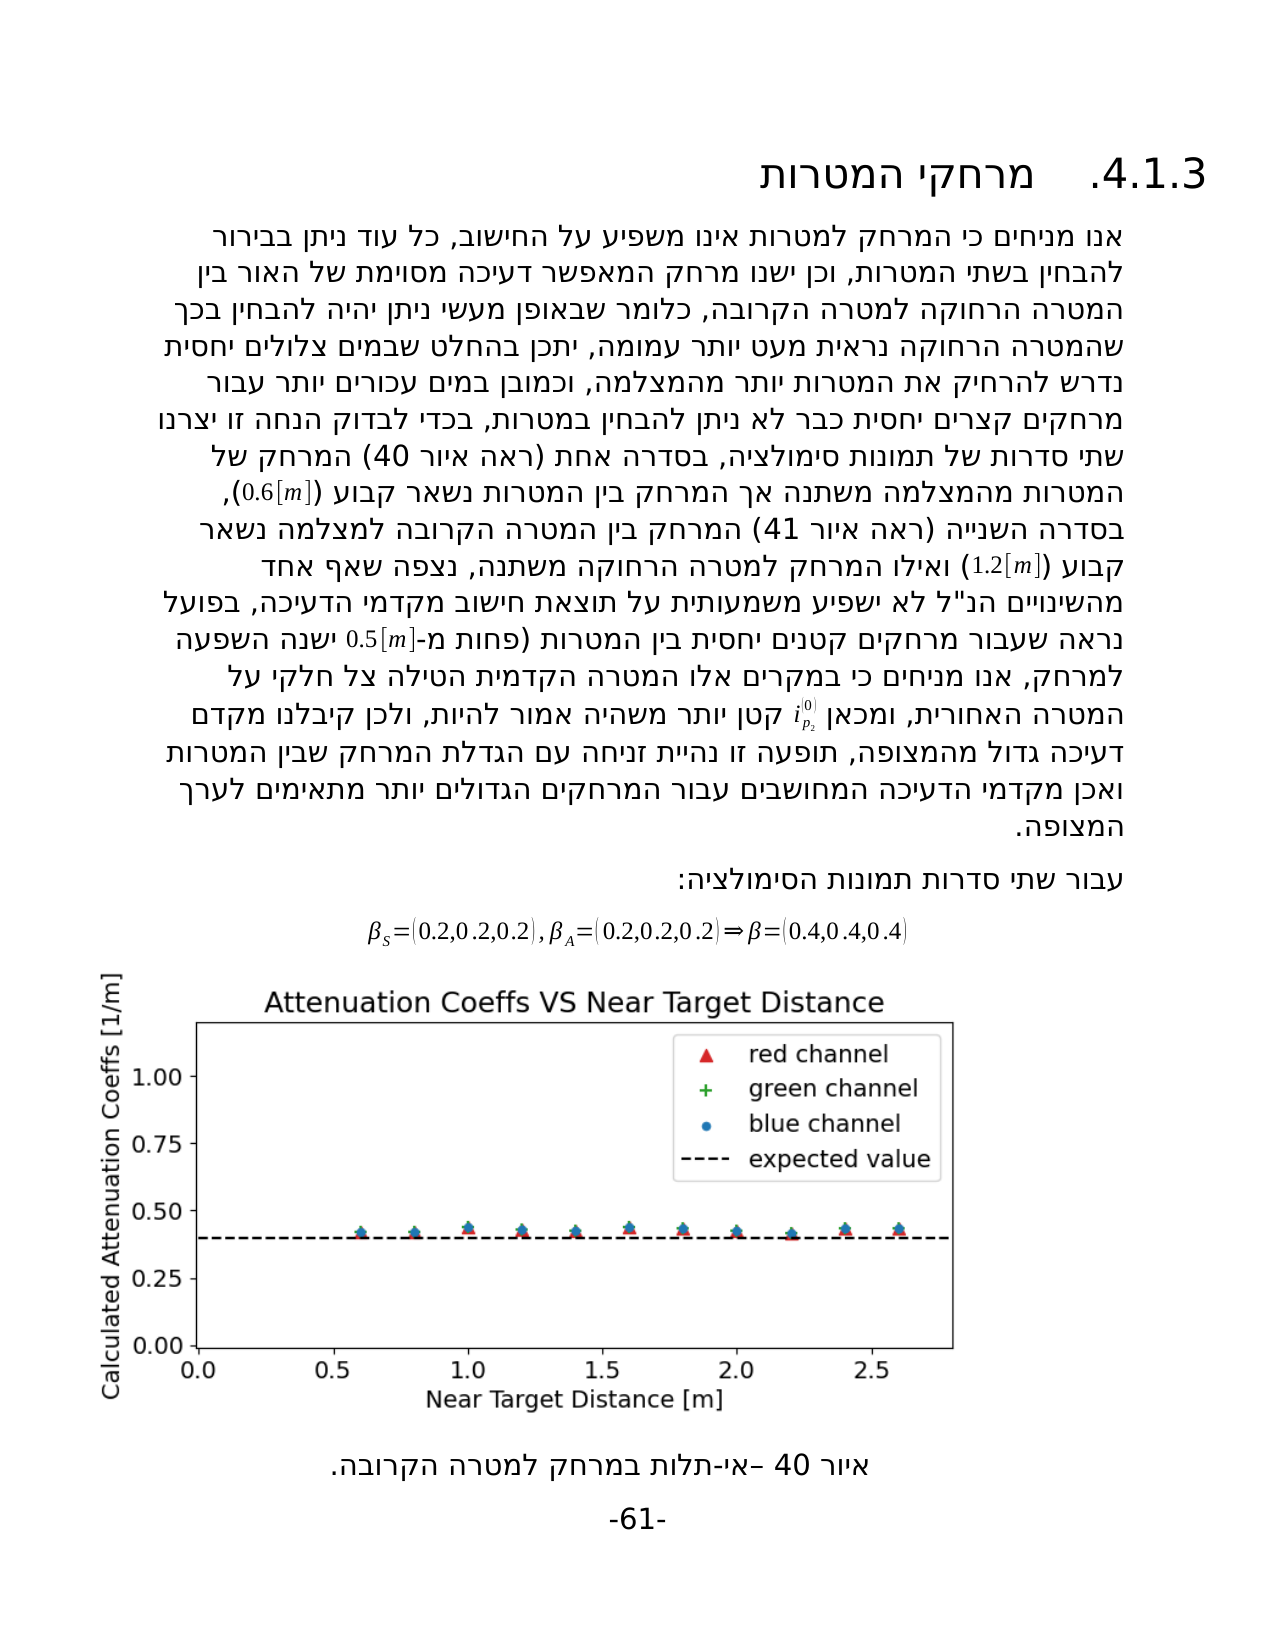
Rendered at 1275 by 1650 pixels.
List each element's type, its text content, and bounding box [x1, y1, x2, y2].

picture [75, 969, 1050, 1429]
text עבור שתי סדרות תמונות הסימולציה: [150, 862, 1125, 896]
text אנו מניחים כי המרחק למטרות אינו משפיע על החישוב, כל עוד ניתן בבירור להבחין בשתי המטרות, וכן ישנו מרחק המאפשר דעיכה מסוימת של האור בין המטרה הרחוקה למטרה הקרובה, כלומר שבאופן מעשי ניתן יהיה להבחין בכך שהמטרה הרחוקה נראית מעט יותר עמומה, יתכן בהחלט שבמים צלולים יחסית נדרש להרחיק את המטרות יותר מהמצלמה, וכמובן במים עכורים יותר עבור מרחקים קצרים יחסית כבר לא ניתן להבחין במטרות, בכדי לבדוק הנחה זו יצרנו שתי סדרות של תמונות סימולציה, בסדרה אחת (ראה איור 40) המרחק של המטרות מהמצלמה משתנה אך המרחק בין המטרות נשאר קבוע (), בסדרה השנייה (ראה איור 41) המרחק בין המטרה הקרובה למצלמה נשאר קבוע () ואילו המרחק למטרה הרחוקה משתנה, נצפה שאף אחד מהשינויים הנ"ל לא ישפיע משמעותית על תוצאת חישוב מקדמי הדעיכה, בפועל נראה שעבור מרחקים קטנים יחסית בין המטרות (פחות מ- ישנה השפעה למרחק, אנו מניחים כי במקרים אלו המטרה הקדמית הטילה צל חלקי על המטרה האחורית, ומכאן קטן יותר משהיה אמור להיות, ולכן קיבלנו מקדם דעיכה גדול מהמצופה, תופעה זו נהיית זניחה עם הגדלת המרחק שבין המטרות ואכן מקדמי הדעיכה המחושבים עבור המרחקים הגדולים יותר מתאימים לערך המצופה. [150, 219, 1125, 843]
subtitle מרחקי המטרות [150, 150, 1088, 198]
